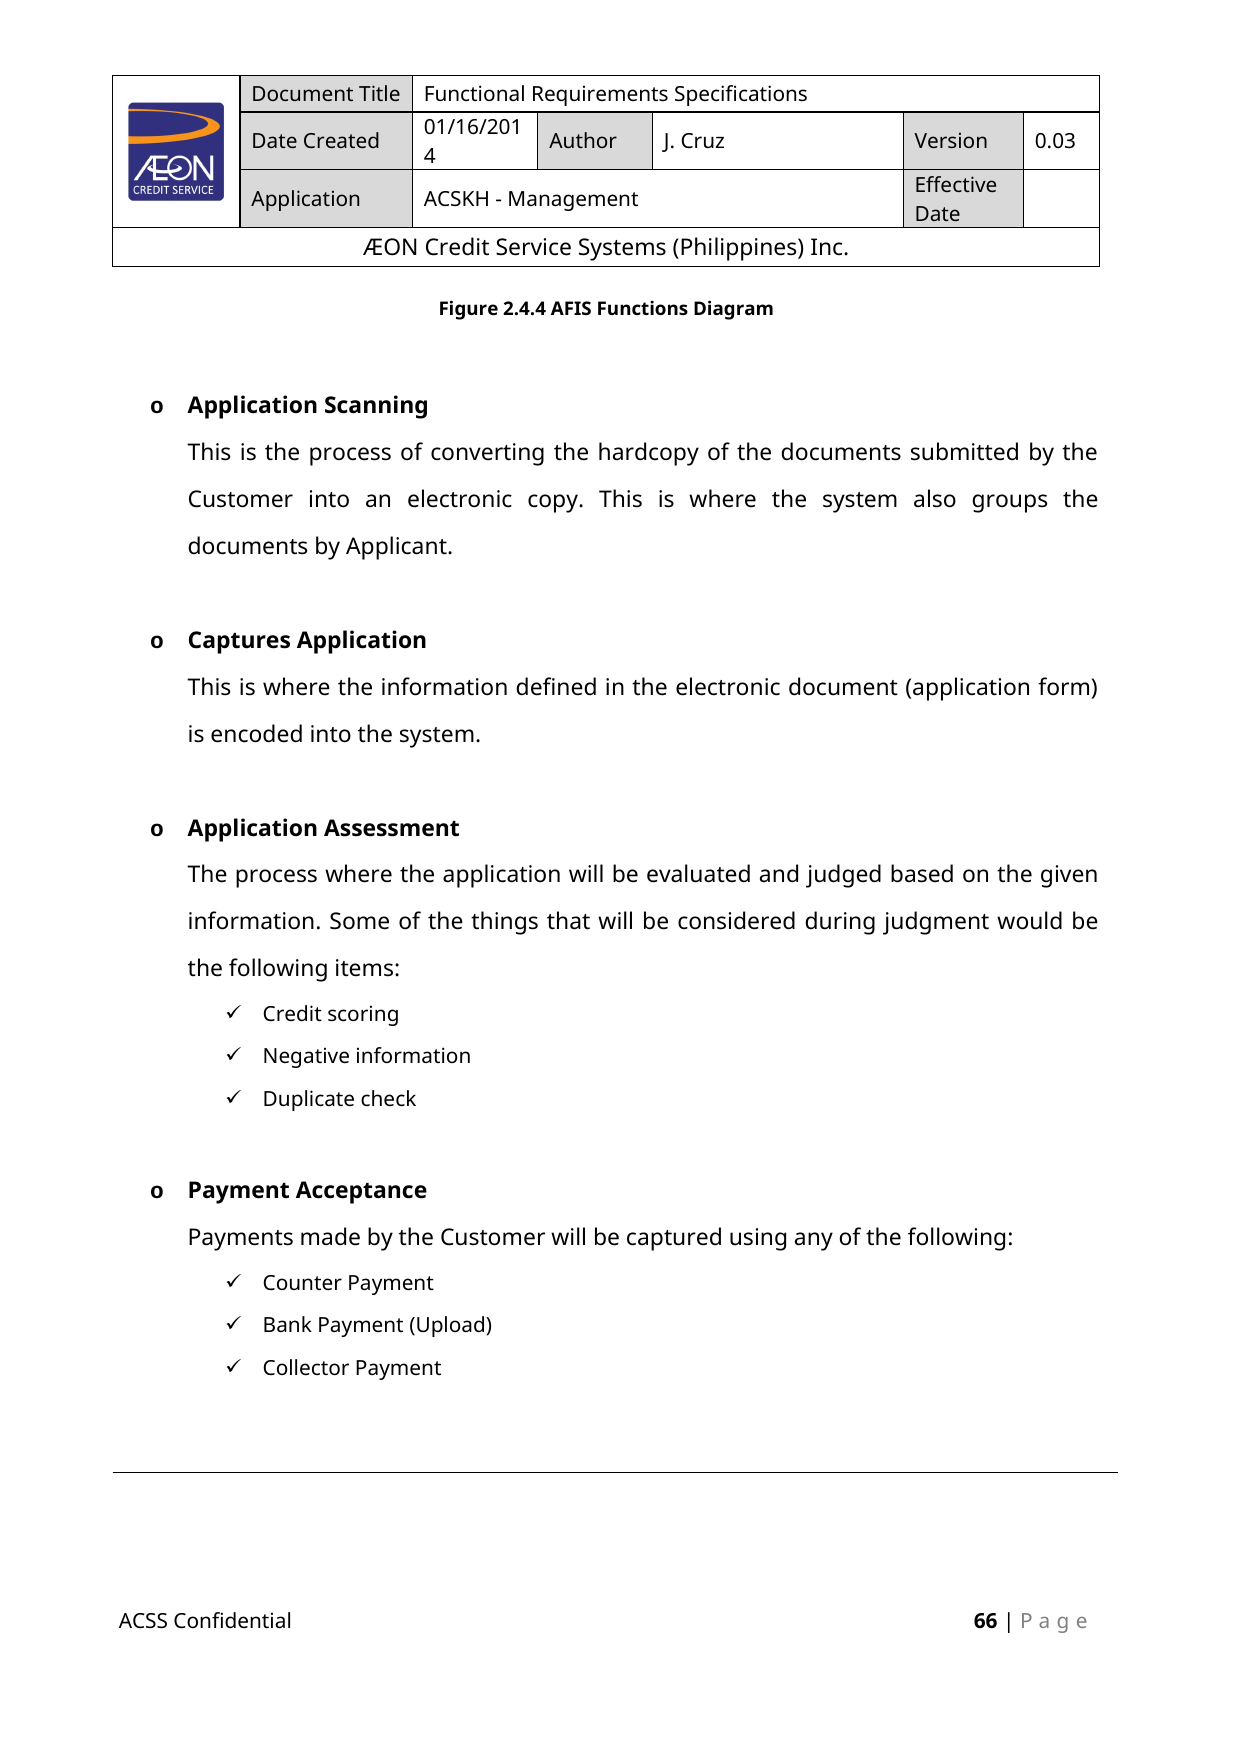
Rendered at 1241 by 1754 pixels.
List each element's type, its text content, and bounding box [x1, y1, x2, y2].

list Counter Payment [225, 1268, 1099, 1296]
text Figure 2.4.4 AFIS Functions Diagram [112, 295, 1099, 321]
text This is where the information defined in the electronic document (application form) is encoded into the system. [187, 671, 1099, 749]
list Captures Application [150, 624, 1099, 655]
list Bank Payment (Upload) [225, 1310, 1099, 1339]
text Payments made by the Customer will be captured using any of the following: [187, 1221, 1099, 1252]
list Negative information [225, 1042, 1099, 1070]
list Collector Payment [225, 1353, 1099, 1381]
text This is the process of converting the hardcopy of the documents submitted by the Customer into an electronic copy. This is where the system also groups the documents by Applicant. [187, 436, 1099, 561]
list Application Assessment [150, 811, 1099, 843]
text The process where the application will be evaluated and judged based on the given information. Some of the things that will be considered during judgment would be the following items: [187, 858, 1099, 983]
list Application Scanning [150, 389, 1099, 421]
list Duplicate check [225, 1084, 1099, 1113]
list Credit scoring [225, 999, 1099, 1027]
picture [123, 97, 229, 206]
list Payment Acceptance [150, 1174, 1099, 1205]
